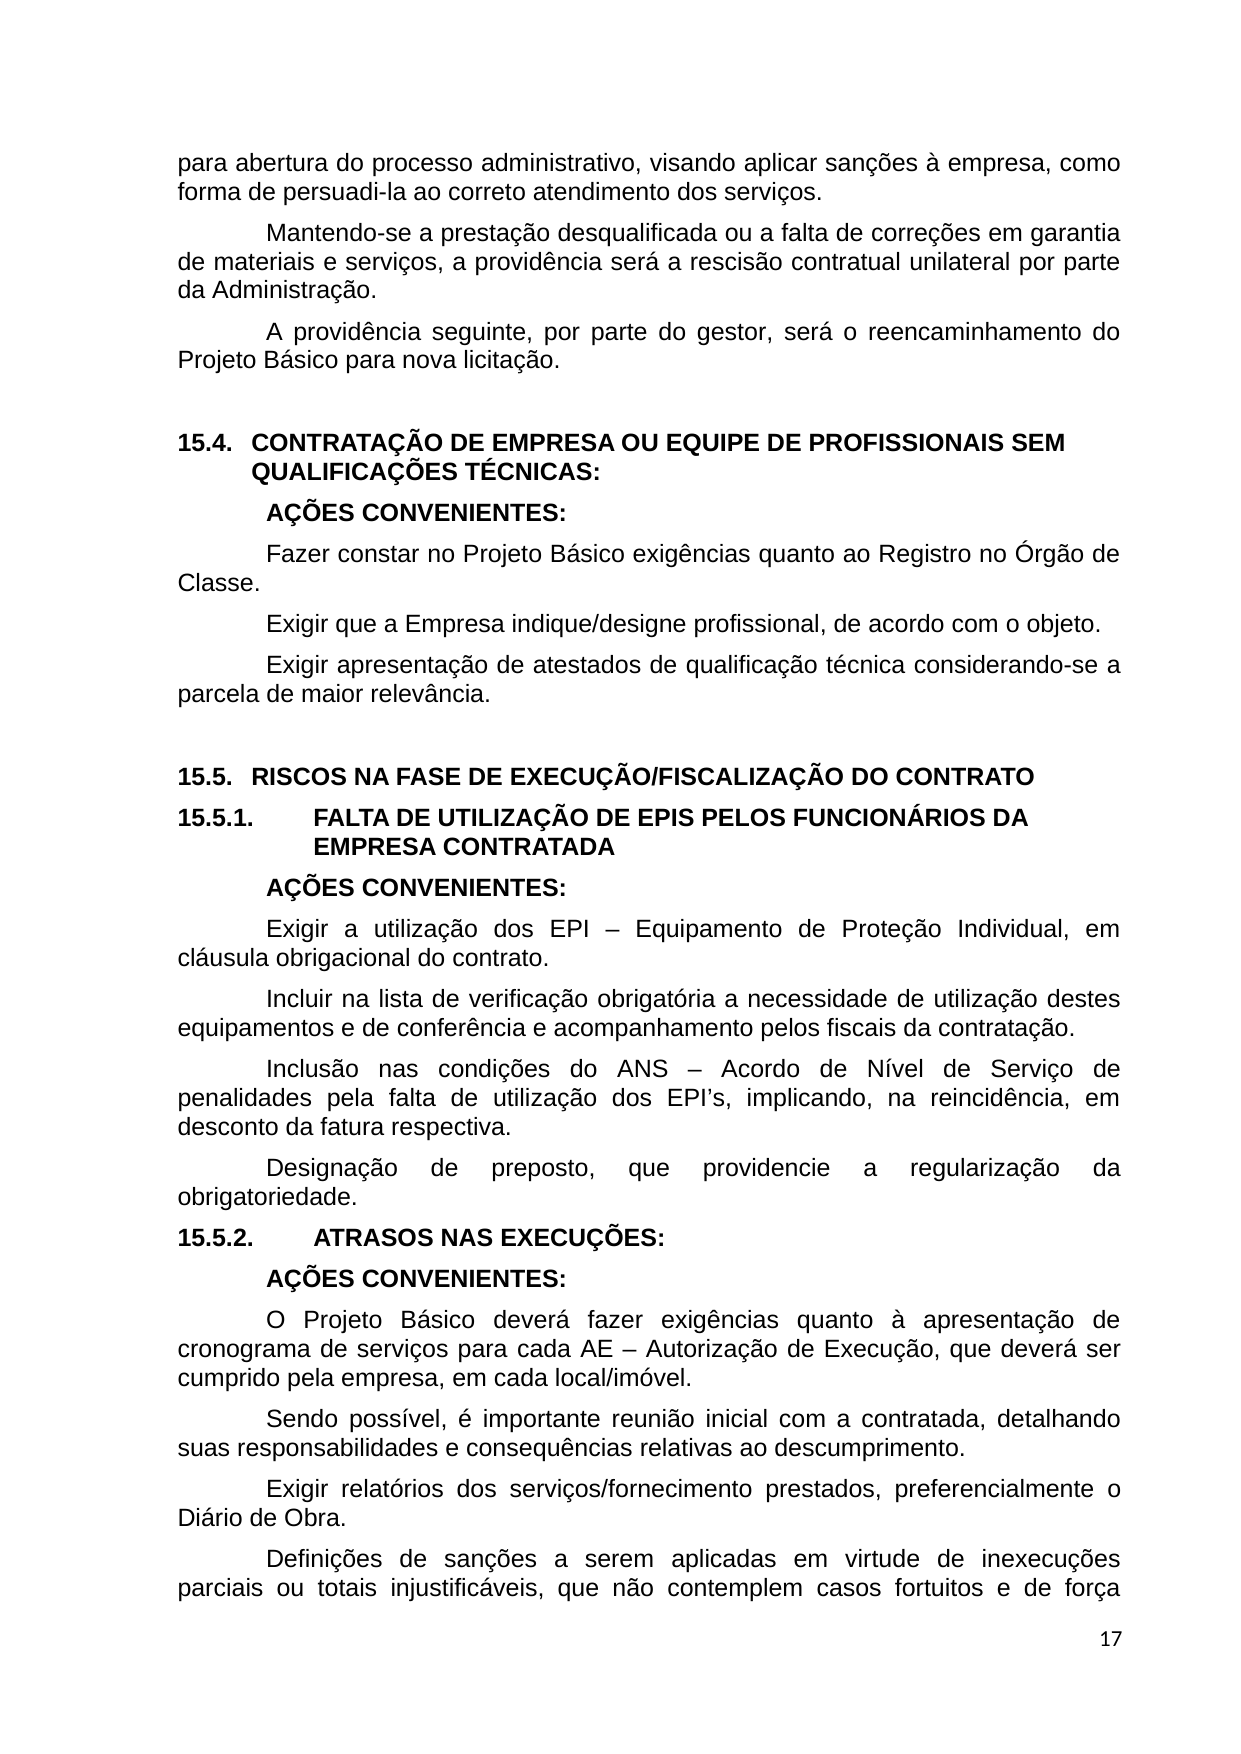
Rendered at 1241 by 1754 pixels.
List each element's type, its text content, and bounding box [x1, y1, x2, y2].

text Exigir a utilização dos EPI – Equipamento de Proteção Individual, em cláusula obrigacional do contrato. [177, 914, 1122, 971]
text AÇÕES CONVENIENTES: [177, 873, 1122, 901]
text Exigir apresentação de atestados de qualificação técnica considerando-se a parcela de maior relevância. [177, 650, 1122, 708]
text O Projeto Básico deverá fazer exigências quanto à apresentação de cronograma de serviços para cada AE – Autorização de Execução, que deverá ser cumprido pela empresa, em cada local/imóvel. [177, 1305, 1122, 1391]
text Exigir relatórios dos serviços/fornecimento prestados, preferencialmente o Diário de Obra. [177, 1474, 1122, 1531]
text Inclusão nas condições do ANS – Acordo de Nível de Serviço de penalidades pela falta de utilização dos EPI’s, implicando, na reincidência, em desconto da fatura respectiva. [177, 1054, 1122, 1140]
text Mantendo-se a prestação desqualificada ou a falta de correções em garantia de materiais e serviços, a providência será a rescisão contratual unilateral por parte da Administração. [177, 218, 1122, 304]
text Designação de preposto, que providencie a regularização da obrigatoriedade. [177, 1153, 1122, 1210]
text Incluir na lista de verificação obrigatória a necessidade de utilização destes equipamentos e de conferência e acompanhamento pelos fiscais da contratação. [177, 984, 1122, 1041]
subtitle FALTA DE UTILIZAÇÃO DE EPIS PELOS FUNCIONÁRIOS DA EMPRESA CONTRATADA [177, 803, 1122, 860]
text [177, 1544, 1122, 1601]
text Fazer constar no Projeto Básico exigências quanto ao Registro no Órgão de Classe. [177, 539, 1122, 596]
text AÇÕES CONVENIENTES: [177, 1264, 1122, 1293]
subtitle CONTRATAÇÃO DE EMPRESA OU EQUIPE DE PROFISSIONAIS SEM QUALIFICAÇÕES TÉCNICAS: [177, 428, 1122, 485]
text Sendo possível, é importante reunião inicial com a contratada, detalhando suas responsabilidades e consequências relativas ao descumprimento. [177, 1404, 1122, 1461]
text AÇÕES CONVENIENTES: [177, 498, 1122, 526]
subtitle RISCOS NA FASE DE EXECUÇÃO/FISCALIZAÇÃO DO CONTRATO [177, 761, 1122, 790]
text Exigir que a Empresa indique/designe profissional, de acordo com o objeto. [177, 609, 1122, 638]
text A providência seguinte, por parte do gestor, será o reencaminhamento do Projeto Básico para nova licitação. [177, 316, 1122, 374]
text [177, 148, 1122, 205]
subtitle ATRASOS NAS EXECUÇÕES: [177, 1223, 1122, 1251]
